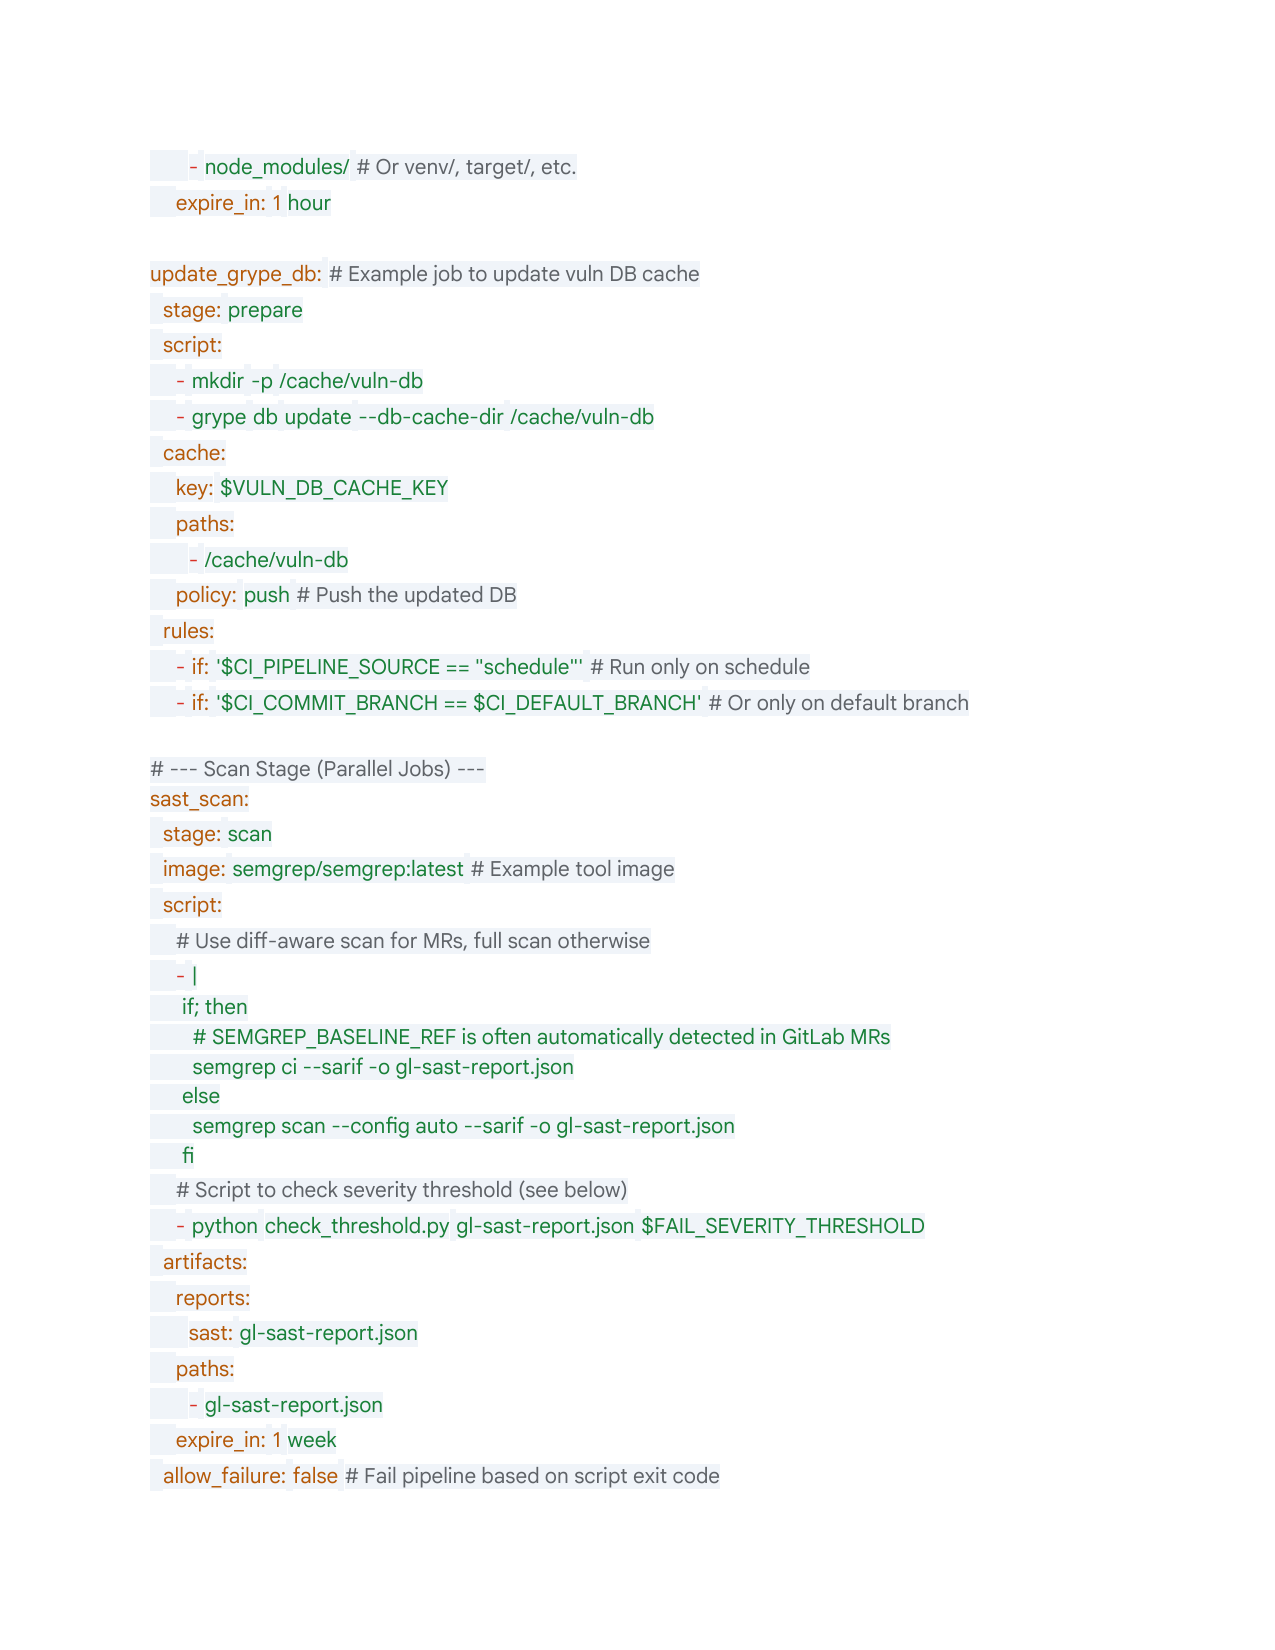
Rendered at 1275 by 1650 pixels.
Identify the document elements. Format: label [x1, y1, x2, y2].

text [150, 150, 1125, 1491]
